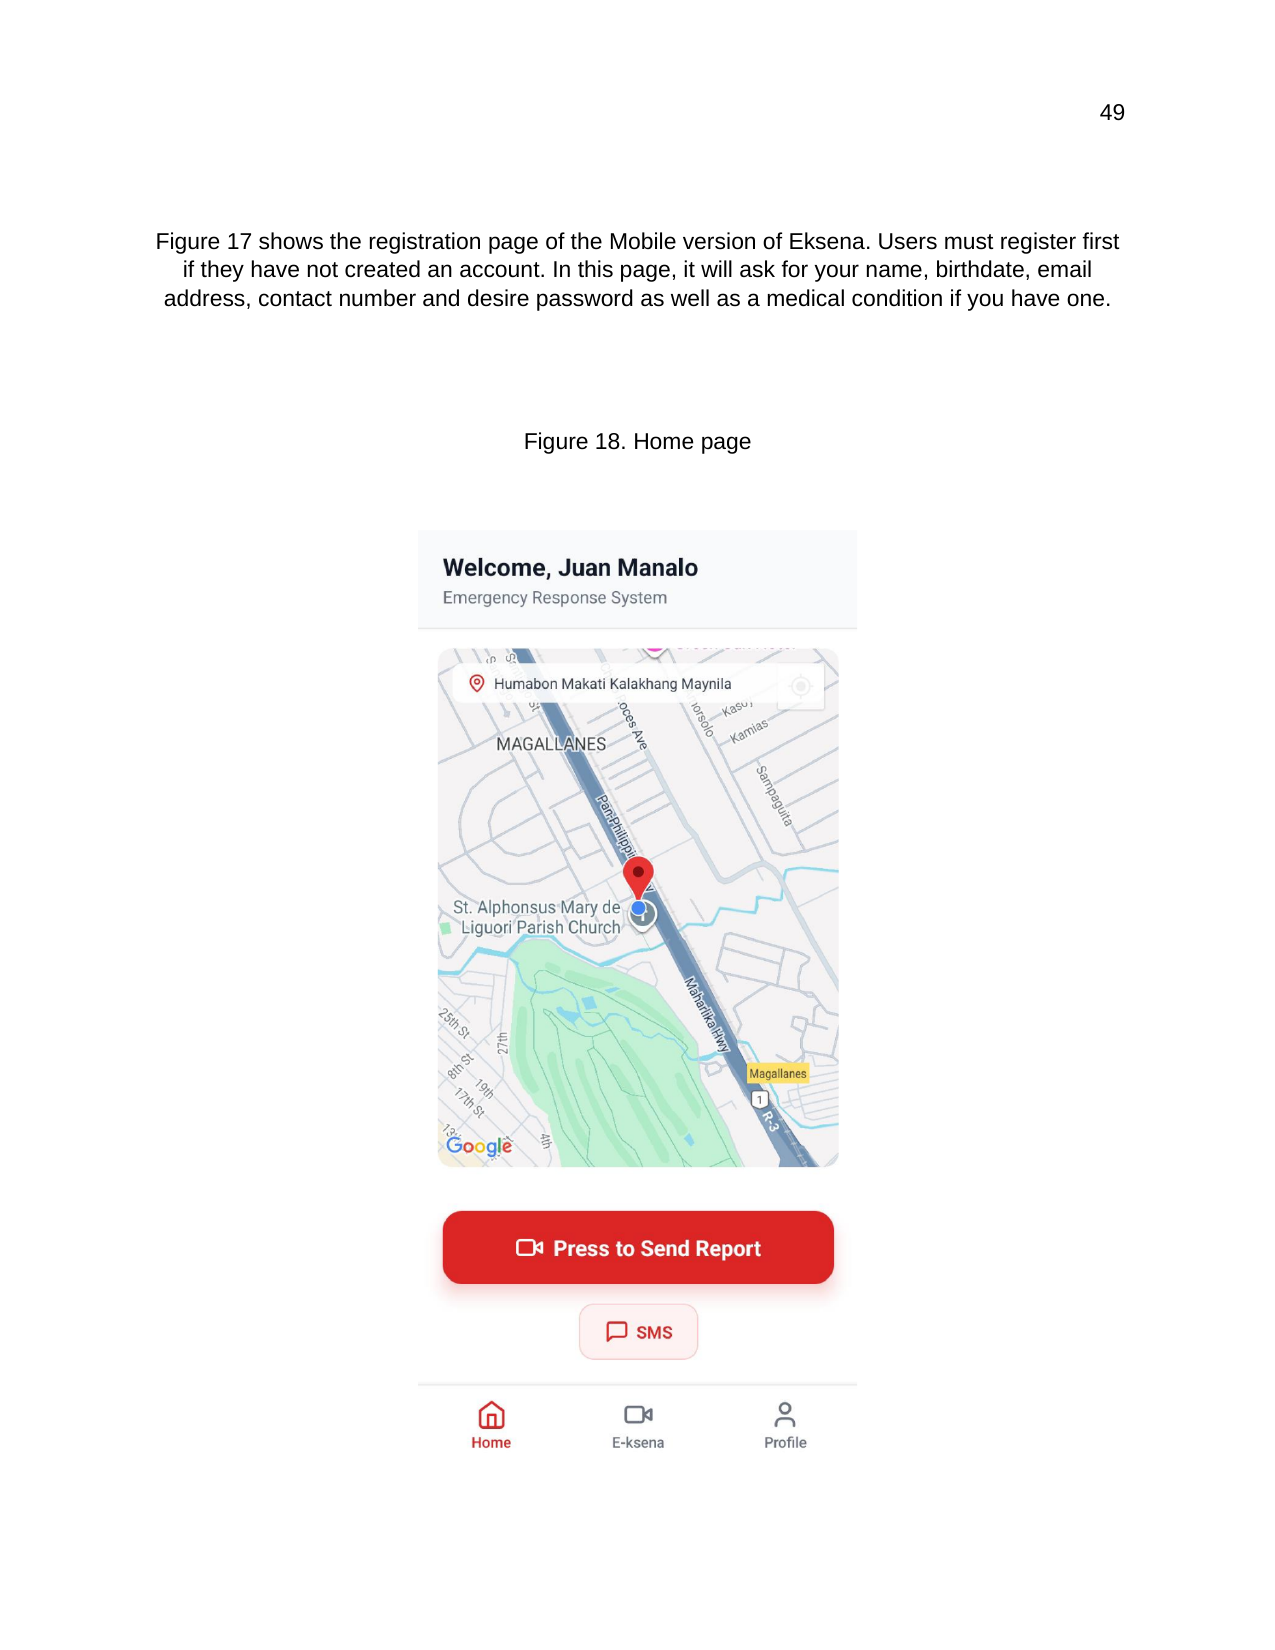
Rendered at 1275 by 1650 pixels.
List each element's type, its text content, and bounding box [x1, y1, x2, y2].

picture [418, 481, 858, 1457]
subtitle Figure 18. Home page [150, 428, 1125, 455]
text Figure 17 shows the registration page of the Mobile version of Eksena. Users must register first if they have not created an account. In this page, it will ask for your name, birthdate, email address, contact number and desire password as well as a medical condition if you have one. [150, 228, 1125, 311]
